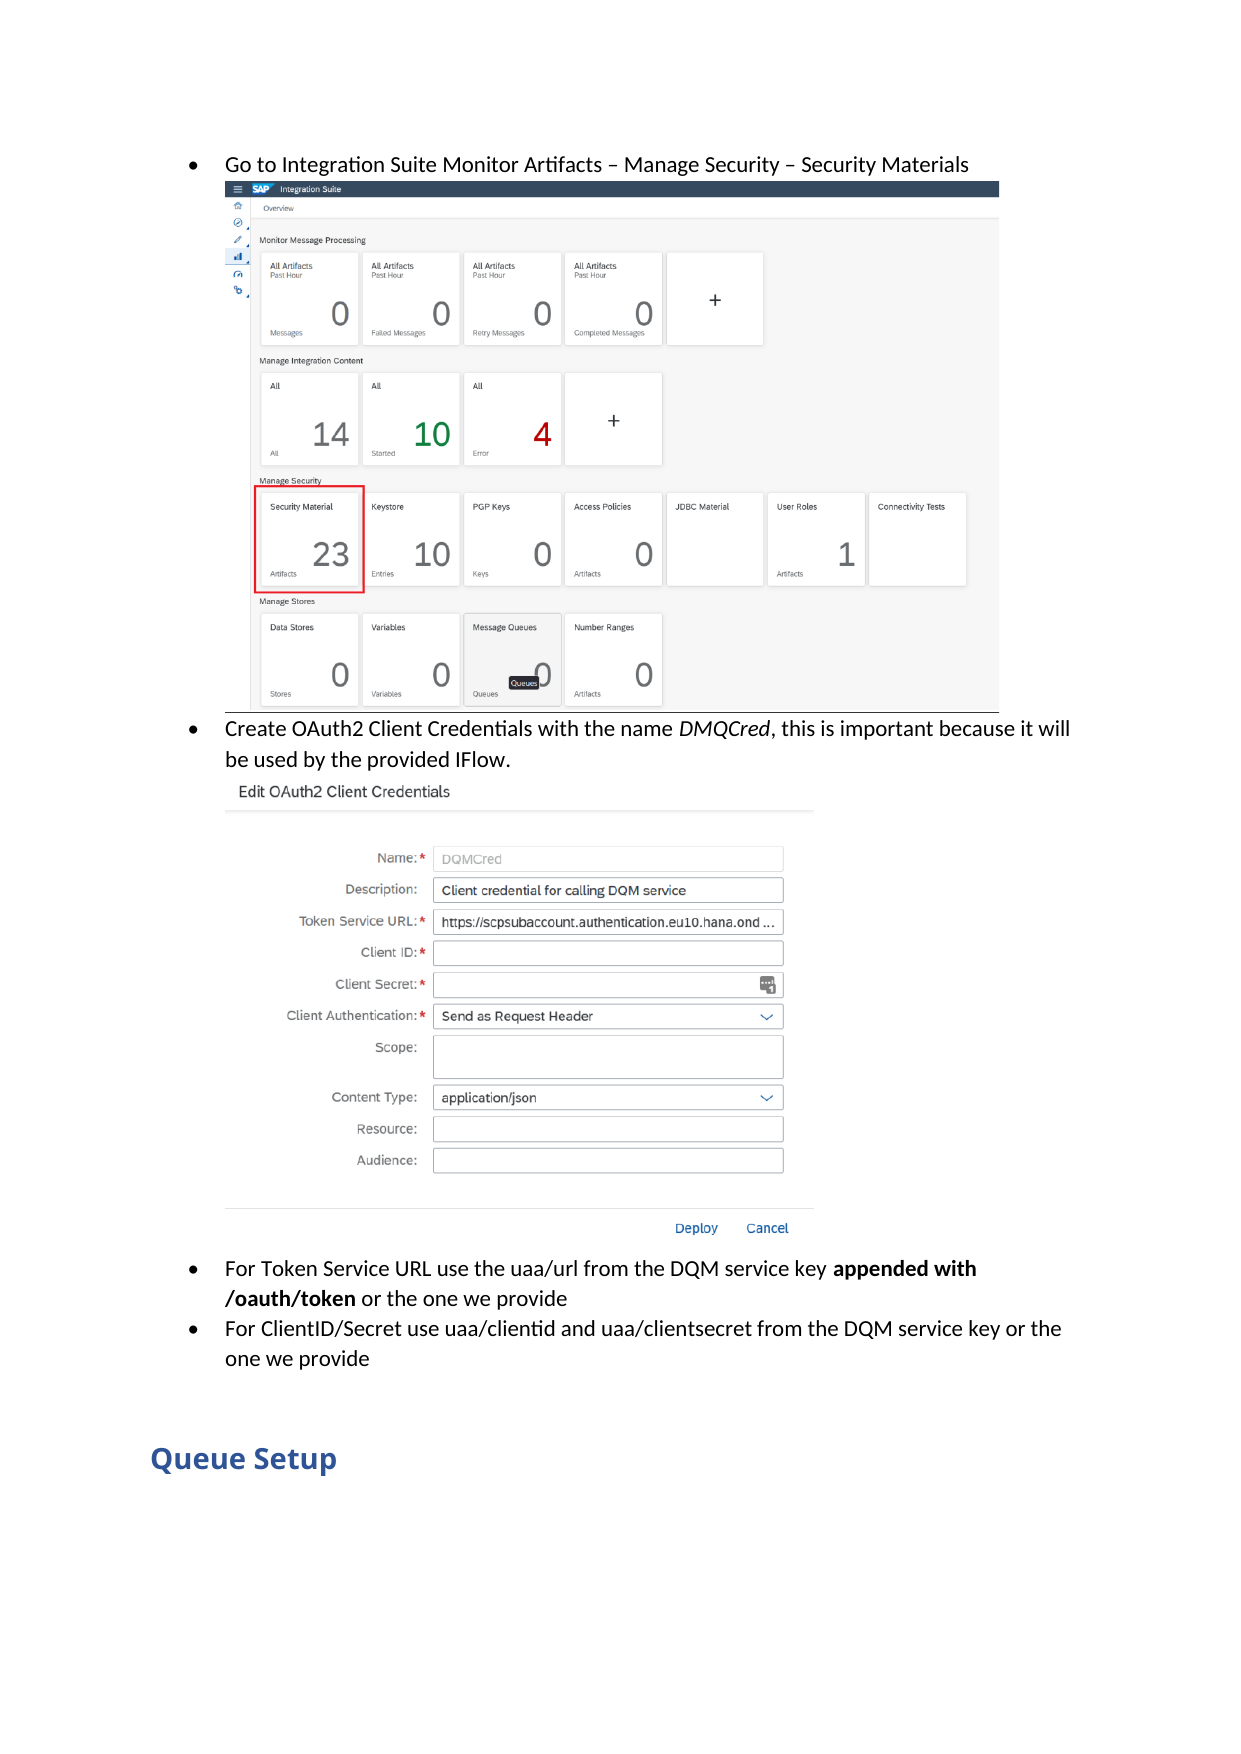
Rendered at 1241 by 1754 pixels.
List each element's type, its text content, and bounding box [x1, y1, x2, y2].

subtitle Queue Setup [150, 1438, 1090, 1478]
list For ClientID/Secret use uaa/clientid and uaa/clientsecret from the DQM service key or the one we provide [187, 1314, 1090, 1373]
picture [225, 775, 820, 1252]
picture [225, 180, 1000, 713]
list For Token Service URL use the uaa/url from the DQM service key appended with /oauth/token or the one we provide [187, 1254, 1090, 1312]
